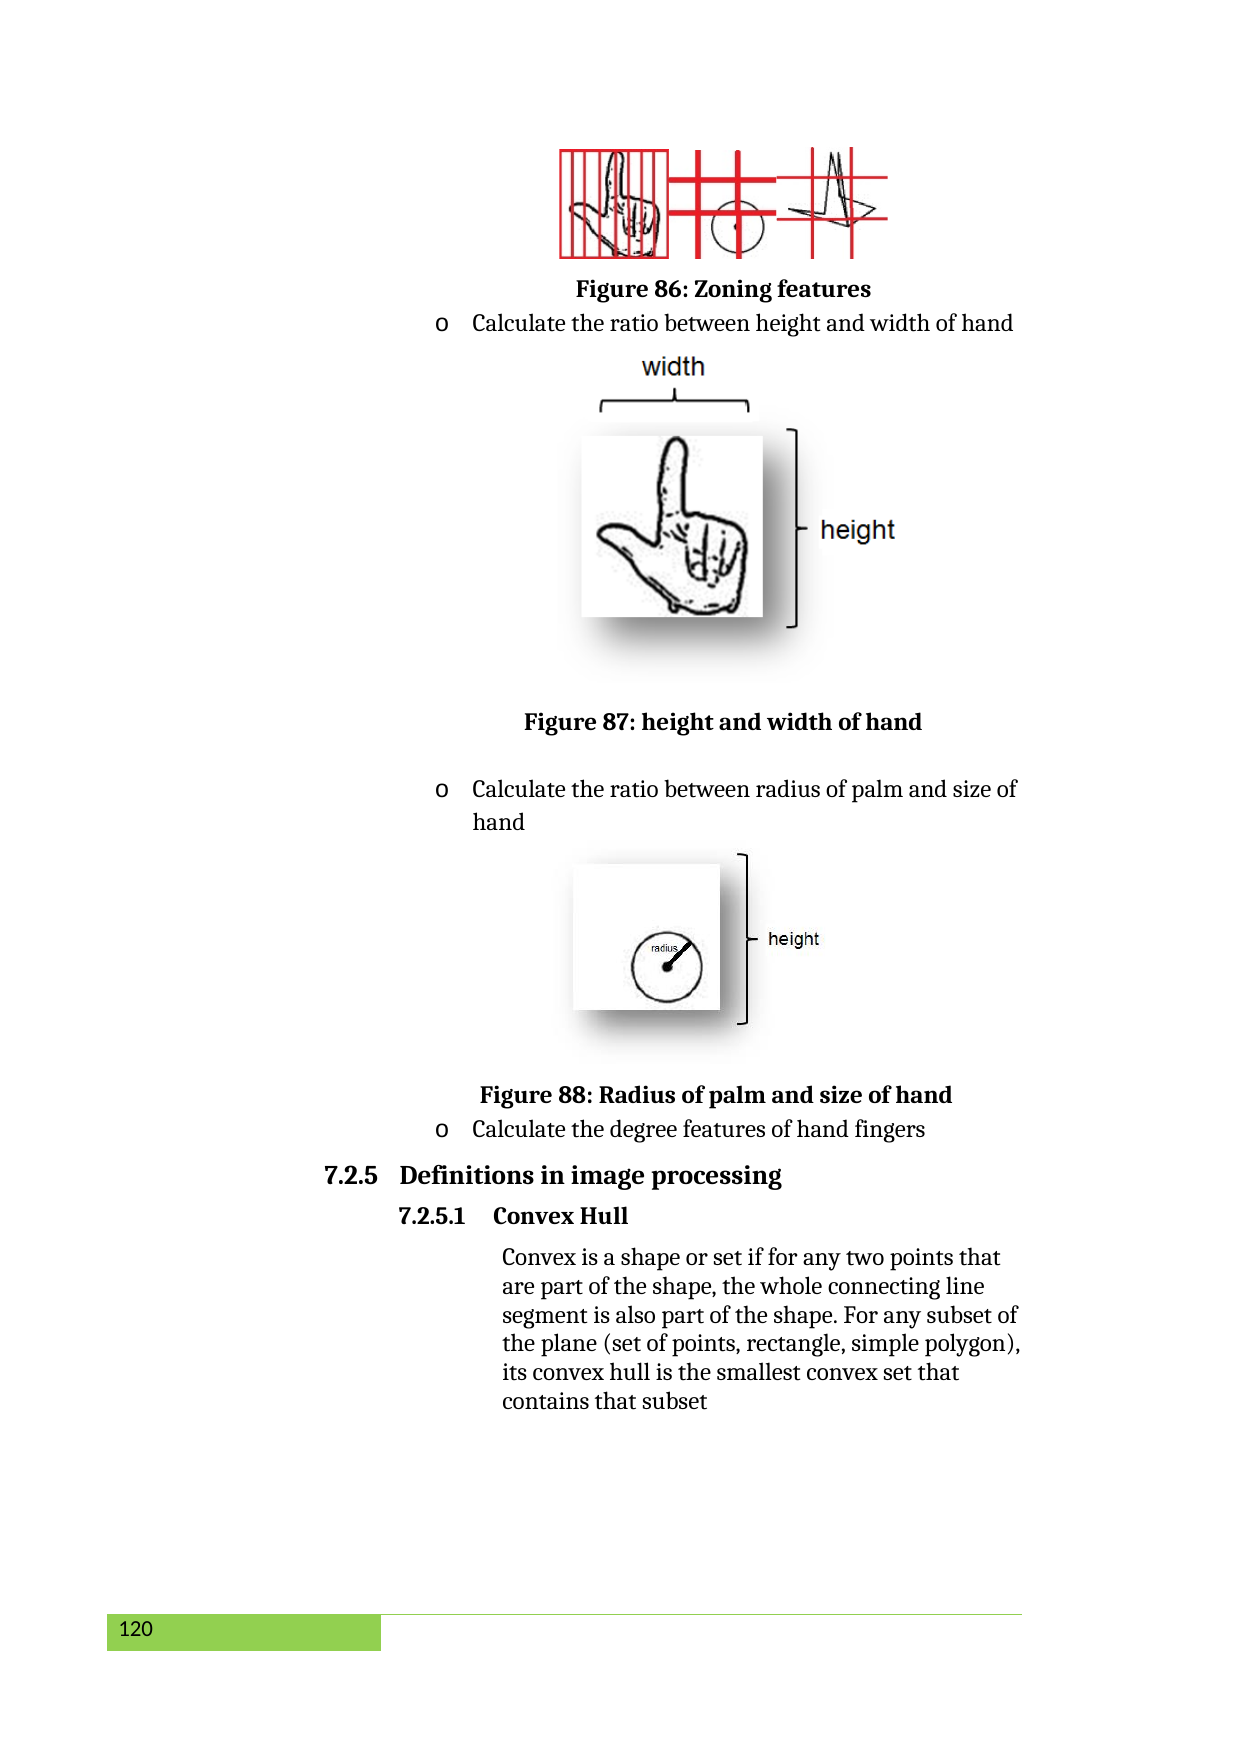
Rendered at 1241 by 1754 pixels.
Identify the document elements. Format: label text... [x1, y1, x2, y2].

text Figure 86: Zoning features [413, 275, 1033, 304]
text Figure 88: Radius of palm and size of hand [399, 1081, 1033, 1109]
list Calculate the ratio between radius of palm and size of hand [435, 773, 1033, 836]
text Convex is a shape or set if for any two points that are part of the shape, the whole connecting line segment is also part of the shape. For any subset of the plane (set of points, rectangle, simple polygon), its convex hull is the smallest convex set that contains that subset [502, 1243, 1033, 1416]
subtitle Convex Hull [399, 1202, 1033, 1231]
subtitle Definitions in image processing [324, 1160, 1033, 1191]
text Figure 87: height and width of hand [413, 707, 1033, 736]
list Calculate the degree features of hand fingers [435, 1114, 1033, 1143]
picture [539, 342, 923, 691]
list Calculate the ratio between height and width of hand [435, 308, 1033, 338]
picture [559, 147, 888, 259]
picture [550, 840, 834, 1064]
